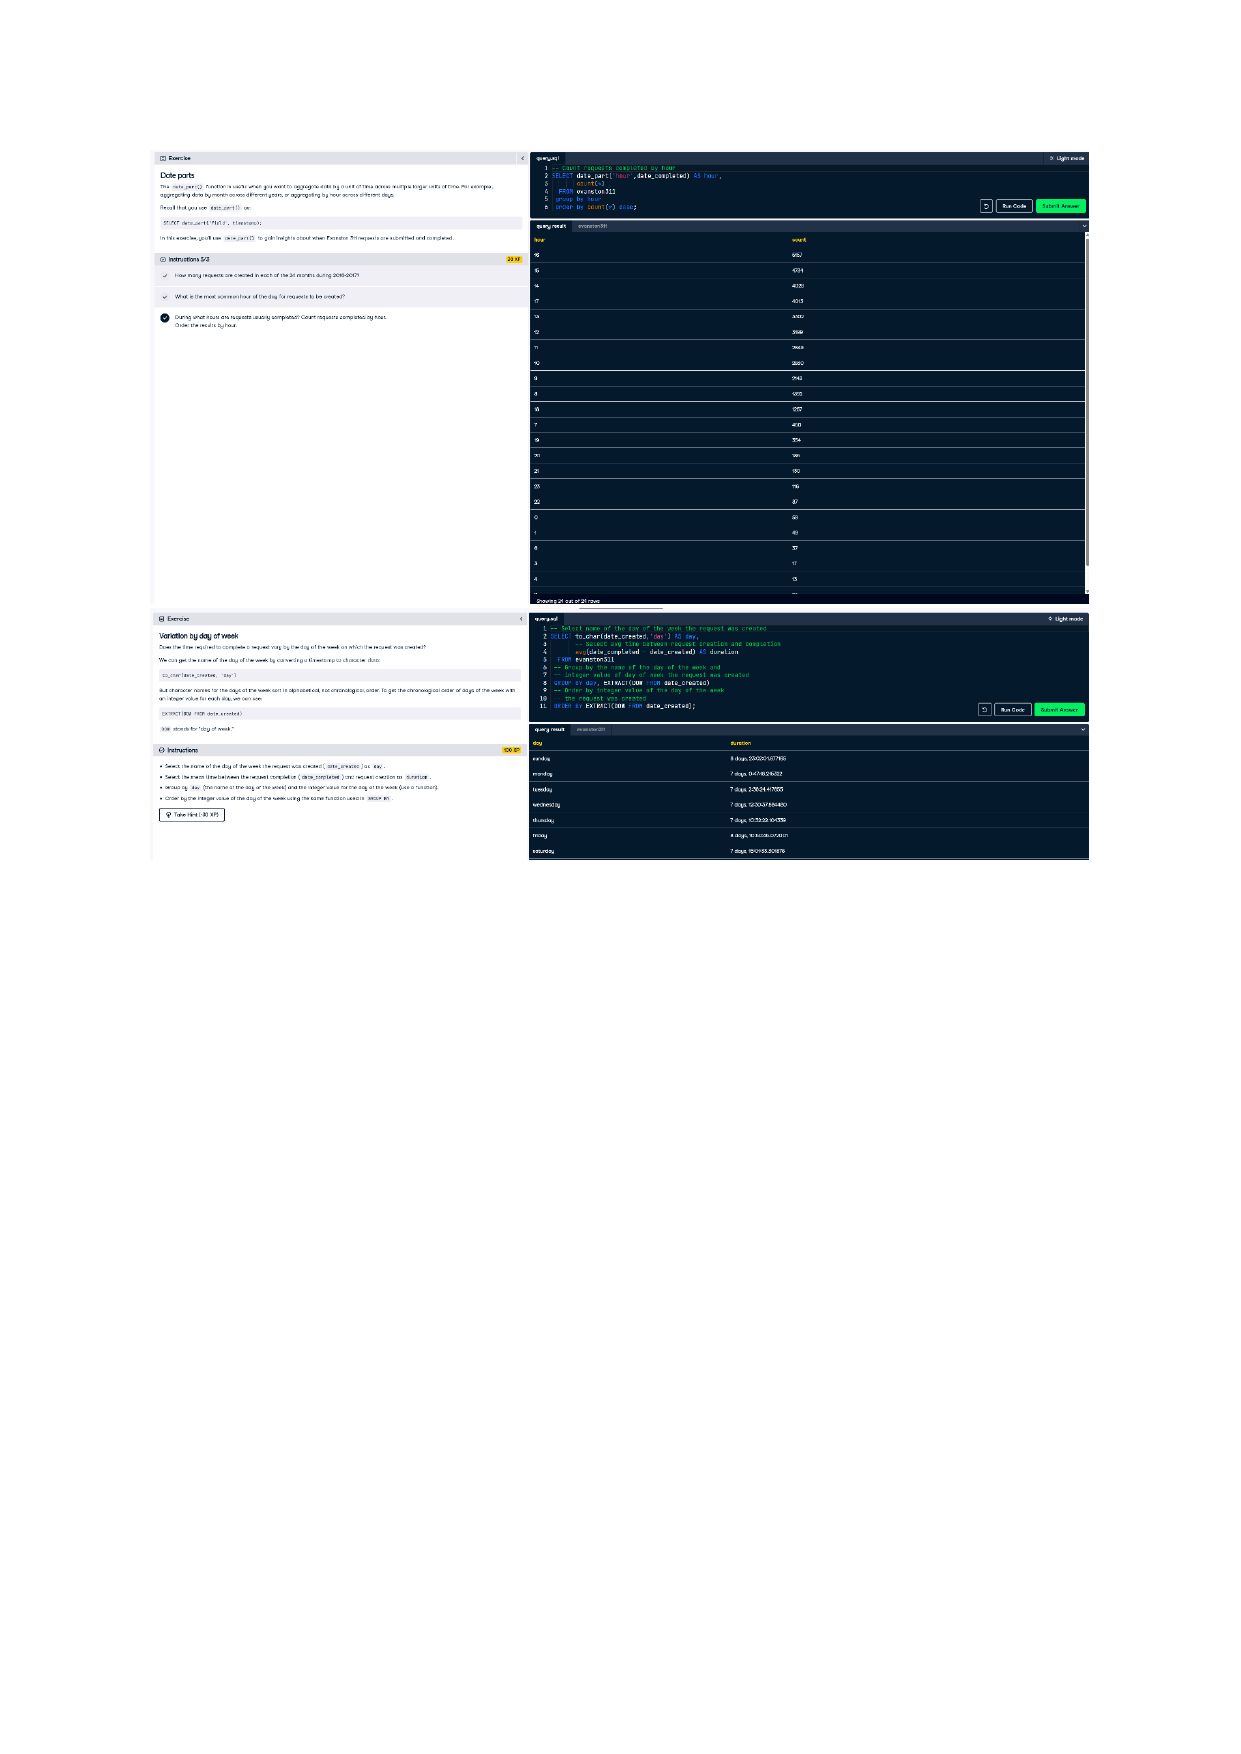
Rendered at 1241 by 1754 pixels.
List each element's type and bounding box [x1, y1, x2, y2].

picture [150, 608, 1089, 860]
picture [150, 150, 1089, 604]
